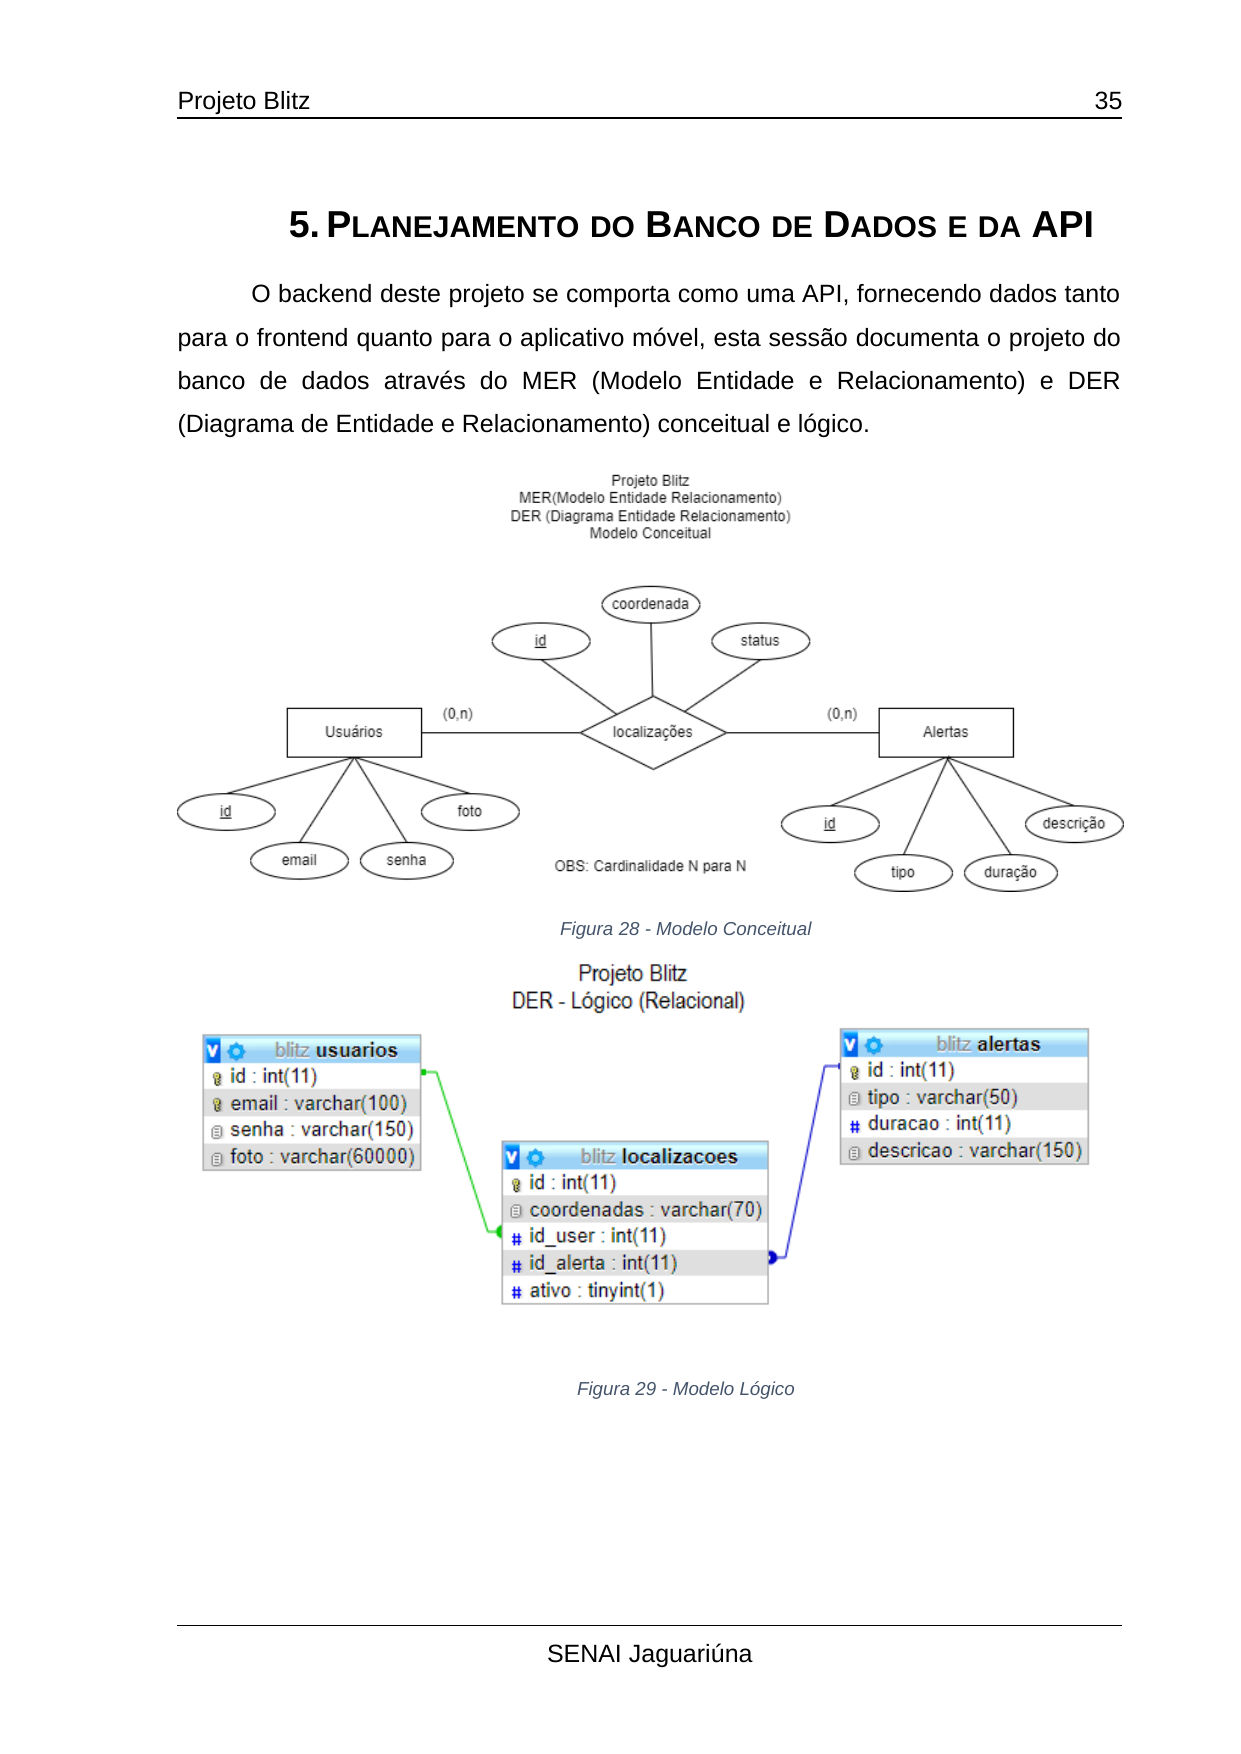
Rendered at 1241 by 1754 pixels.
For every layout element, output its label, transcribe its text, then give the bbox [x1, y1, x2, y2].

picture [177, 464, 1124, 892]
text O backend deste projeto se comporta como uma API, fornecendo dados tanto para o frontend quanto para o aplicativo móvel, esta sessão documenta o projeto do banco de dados através do MER (Modelo Entidade e Relacionamento) e DER (Diagrama de Entidade e Relacionamento) conceitual e lógico. [177, 279, 1122, 437]
subtitle Planejamento do Banco de Dados e da API [288, 202, 1122, 245]
text Figura 29 - Modelo Lógico [177, 1378, 1122, 1400]
text Figura 28 - Modelo Conceitual [177, 918, 1122, 940]
picture [177, 960, 1121, 1352]
